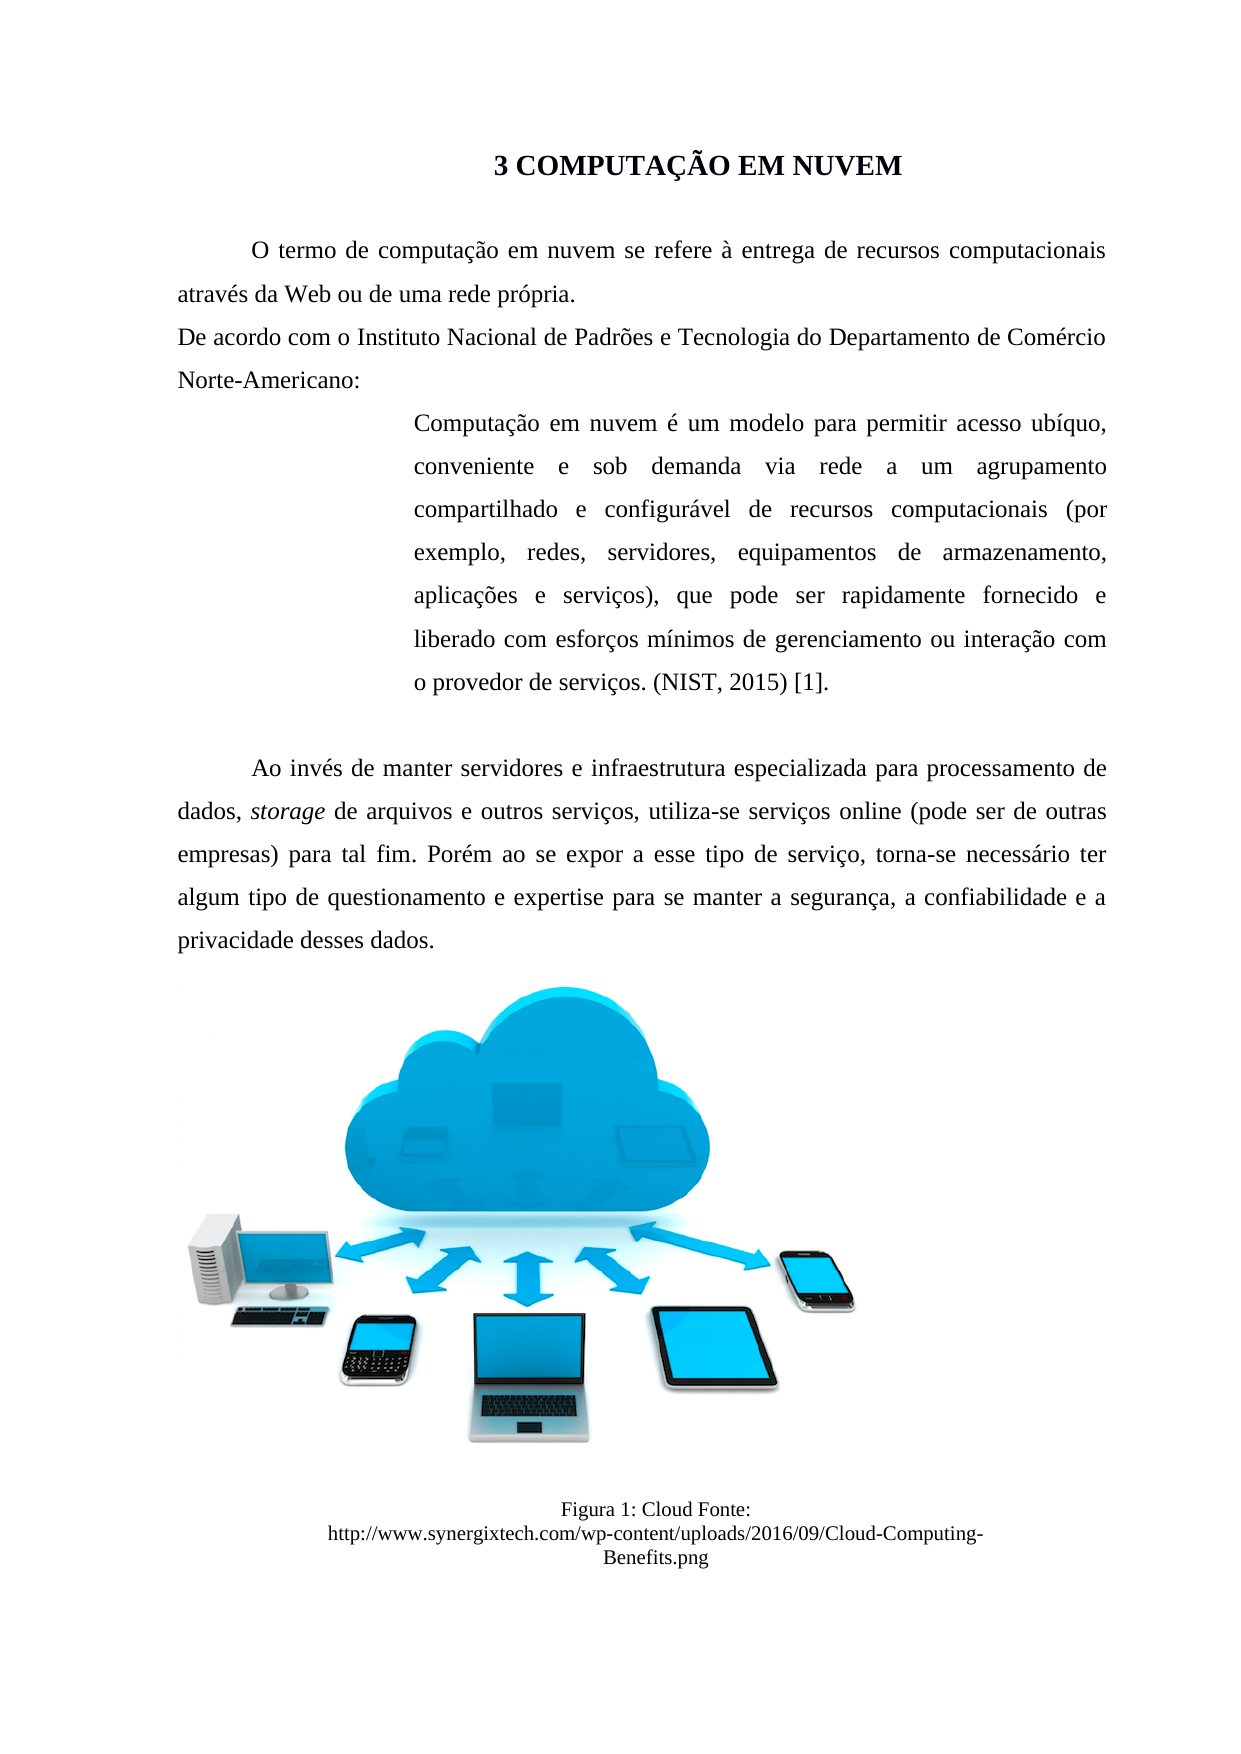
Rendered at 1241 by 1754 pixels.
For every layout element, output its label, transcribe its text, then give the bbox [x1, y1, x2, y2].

text O termo de computação em nuvem se refere à entrega de recursos computacionais através da Web ou de uma rede própria. [177, 236, 1107, 307]
text De acordo com o Instituto Nacional de Padrões e Tecnologia do Departamento de Comércio Norte-Americano: [177, 322, 1107, 394]
text 3 COMPUTAÇÃO EM NUVEM [288, 148, 1107, 181]
text Computação em nuvem é um modelo para permitir acesso ubíquo, conveniente e sob demanda via rede a um agrupamento compartilhado e configurável de recursos computacionais (por exemplo, redes, servidores, equipamentos de armazenamento, aplicações e serviços), que pode ser rapidamente fornecido e liberado com esforços mínimos de gerenciamento ou interação com o provedor de serviços. (NIST, 2015) [1]. [413, 408, 1107, 696]
text Ao invés de manter servidores e infraestrutura especializada para processamento de dados, storage de arquivos e outros serviços, utiliza-se serviços online (pode ser de outras empresas) para tal fim. Porém ao se expor a esse tipo de serviço, torna-se necessário ter algum tipo de questionamento e expertise para se manter a segurança, a confiabilidade e a privacidade desses dados. [177, 753, 1107, 954]
picture [177, 968, 872, 1487]
